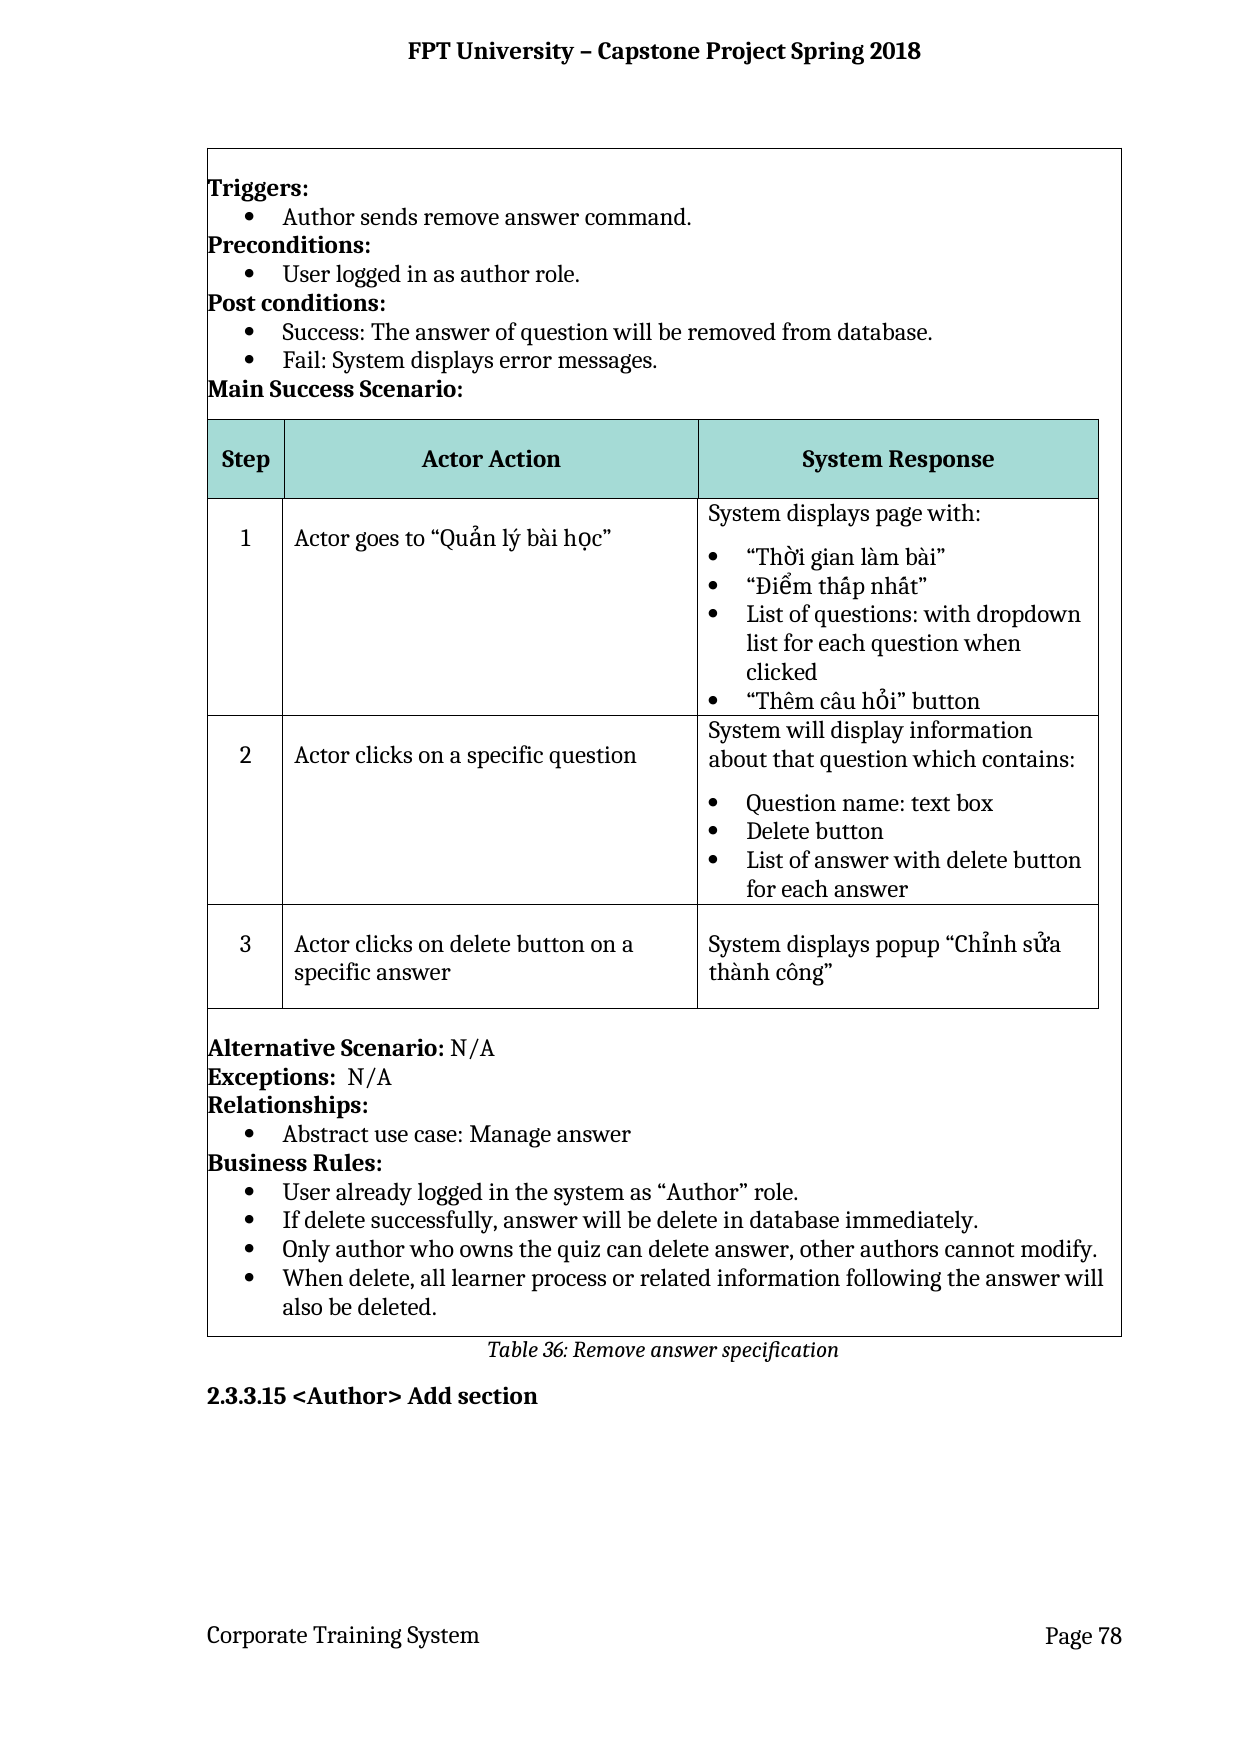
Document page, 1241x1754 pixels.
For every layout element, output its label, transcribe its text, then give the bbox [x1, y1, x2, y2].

list Table : Remove answer specification [207, 1337, 1122, 1363]
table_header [208, 149, 1121, 1336]
text 2.3.3.15 <Author> Add section [207, 1382, 1122, 1411]
